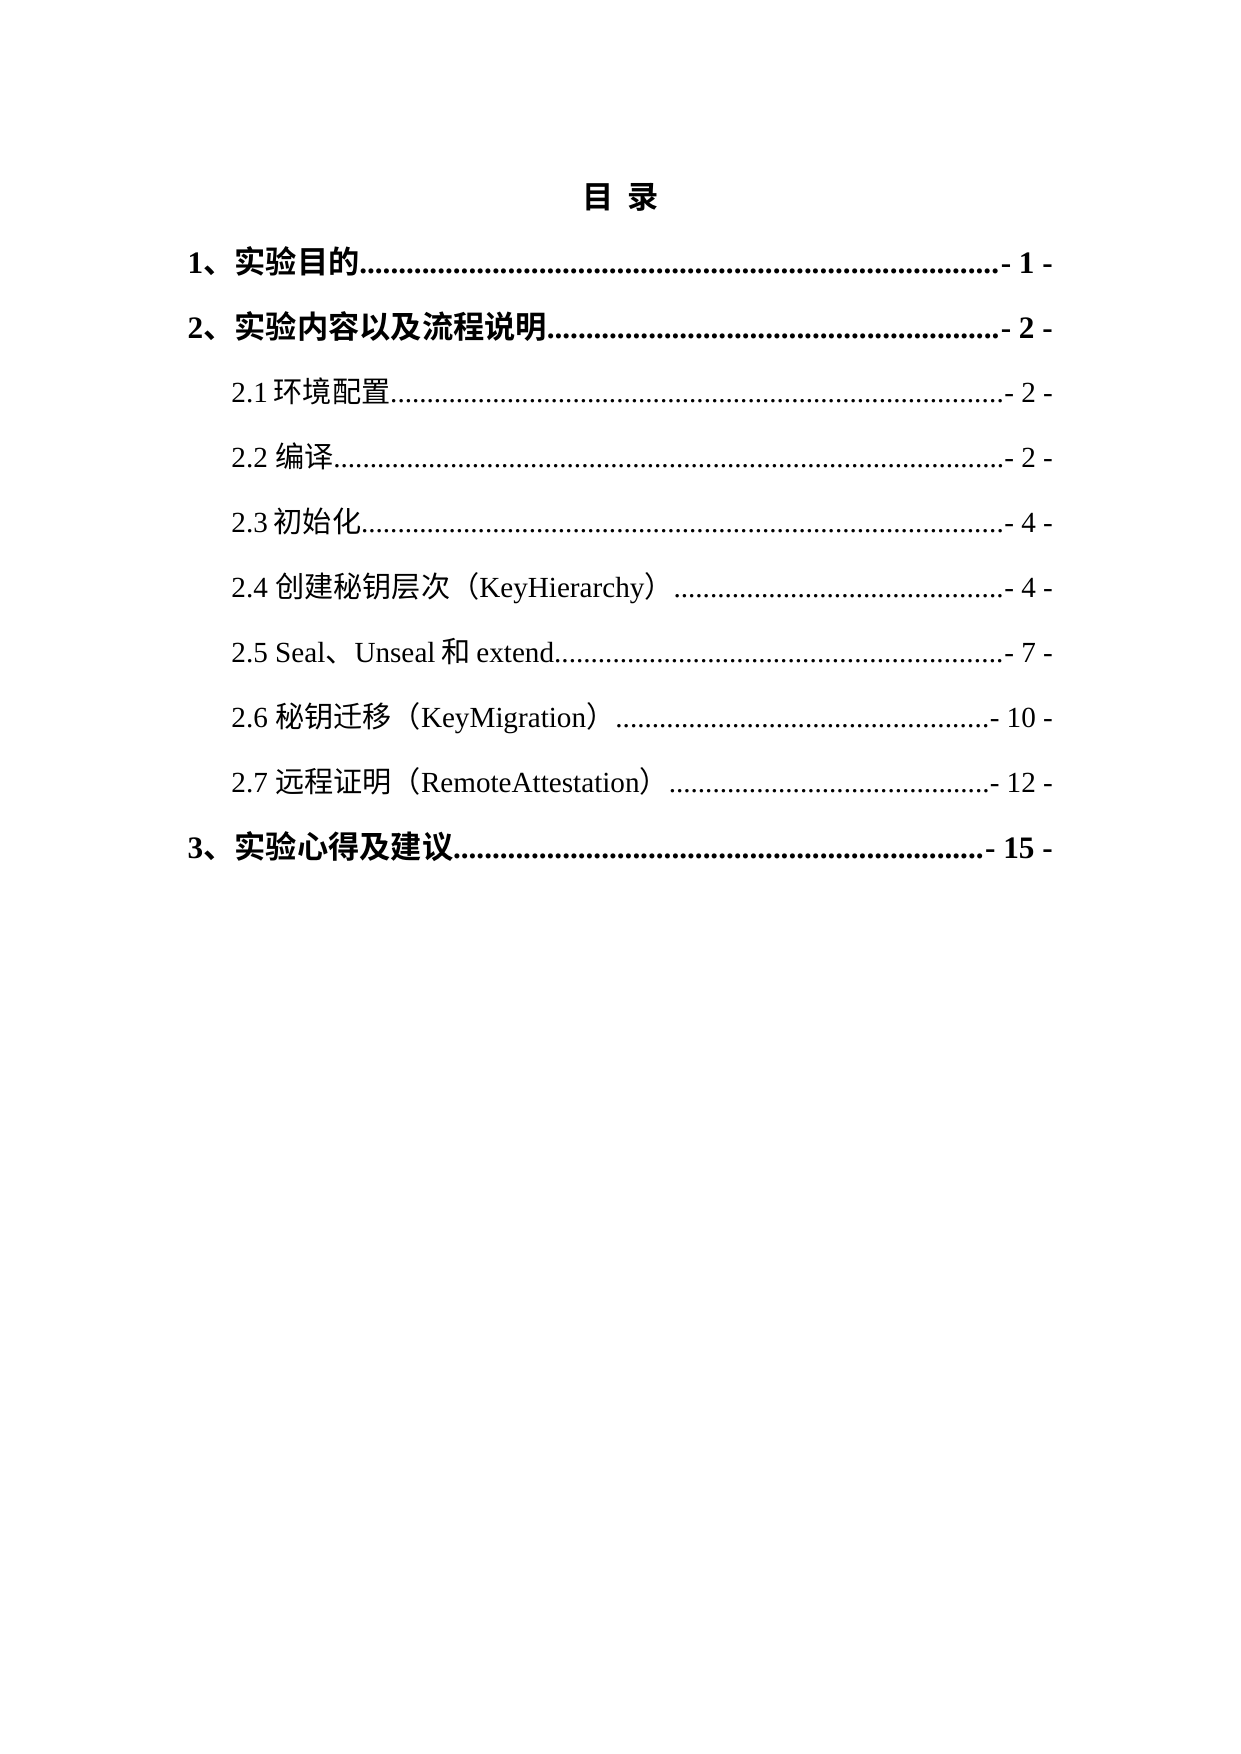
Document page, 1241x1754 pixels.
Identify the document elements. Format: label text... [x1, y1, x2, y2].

text 2.1环境配置 - 2 - [231, 357, 1053, 422]
text 2、实验内容以及流程说明 - 2 - [187, 292, 1053, 357]
text 3、实验心得及建议 - 15 - [187, 812, 1053, 877]
text 1、实验目的 - 1 - [187, 227, 1053, 292]
text 2.3初始化 - 4 - [231, 487, 1053, 552]
text 2.7 远程证明（RemoteAttestation） - 12 - [231, 747, 1053, 812]
text 2.2 编译 - 2 - [231, 422, 1053, 487]
text 2.5 Seal、Unseal和extend - 7 - [231, 617, 1053, 682]
text 2.6 秘钥迁移（KeyMigration） - 10 - [231, 682, 1053, 747]
text 目 录 [187, 162, 1053, 227]
text 2.4 创建秘钥层次（KeyHierarchy） - 4 - [231, 552, 1053, 617]
